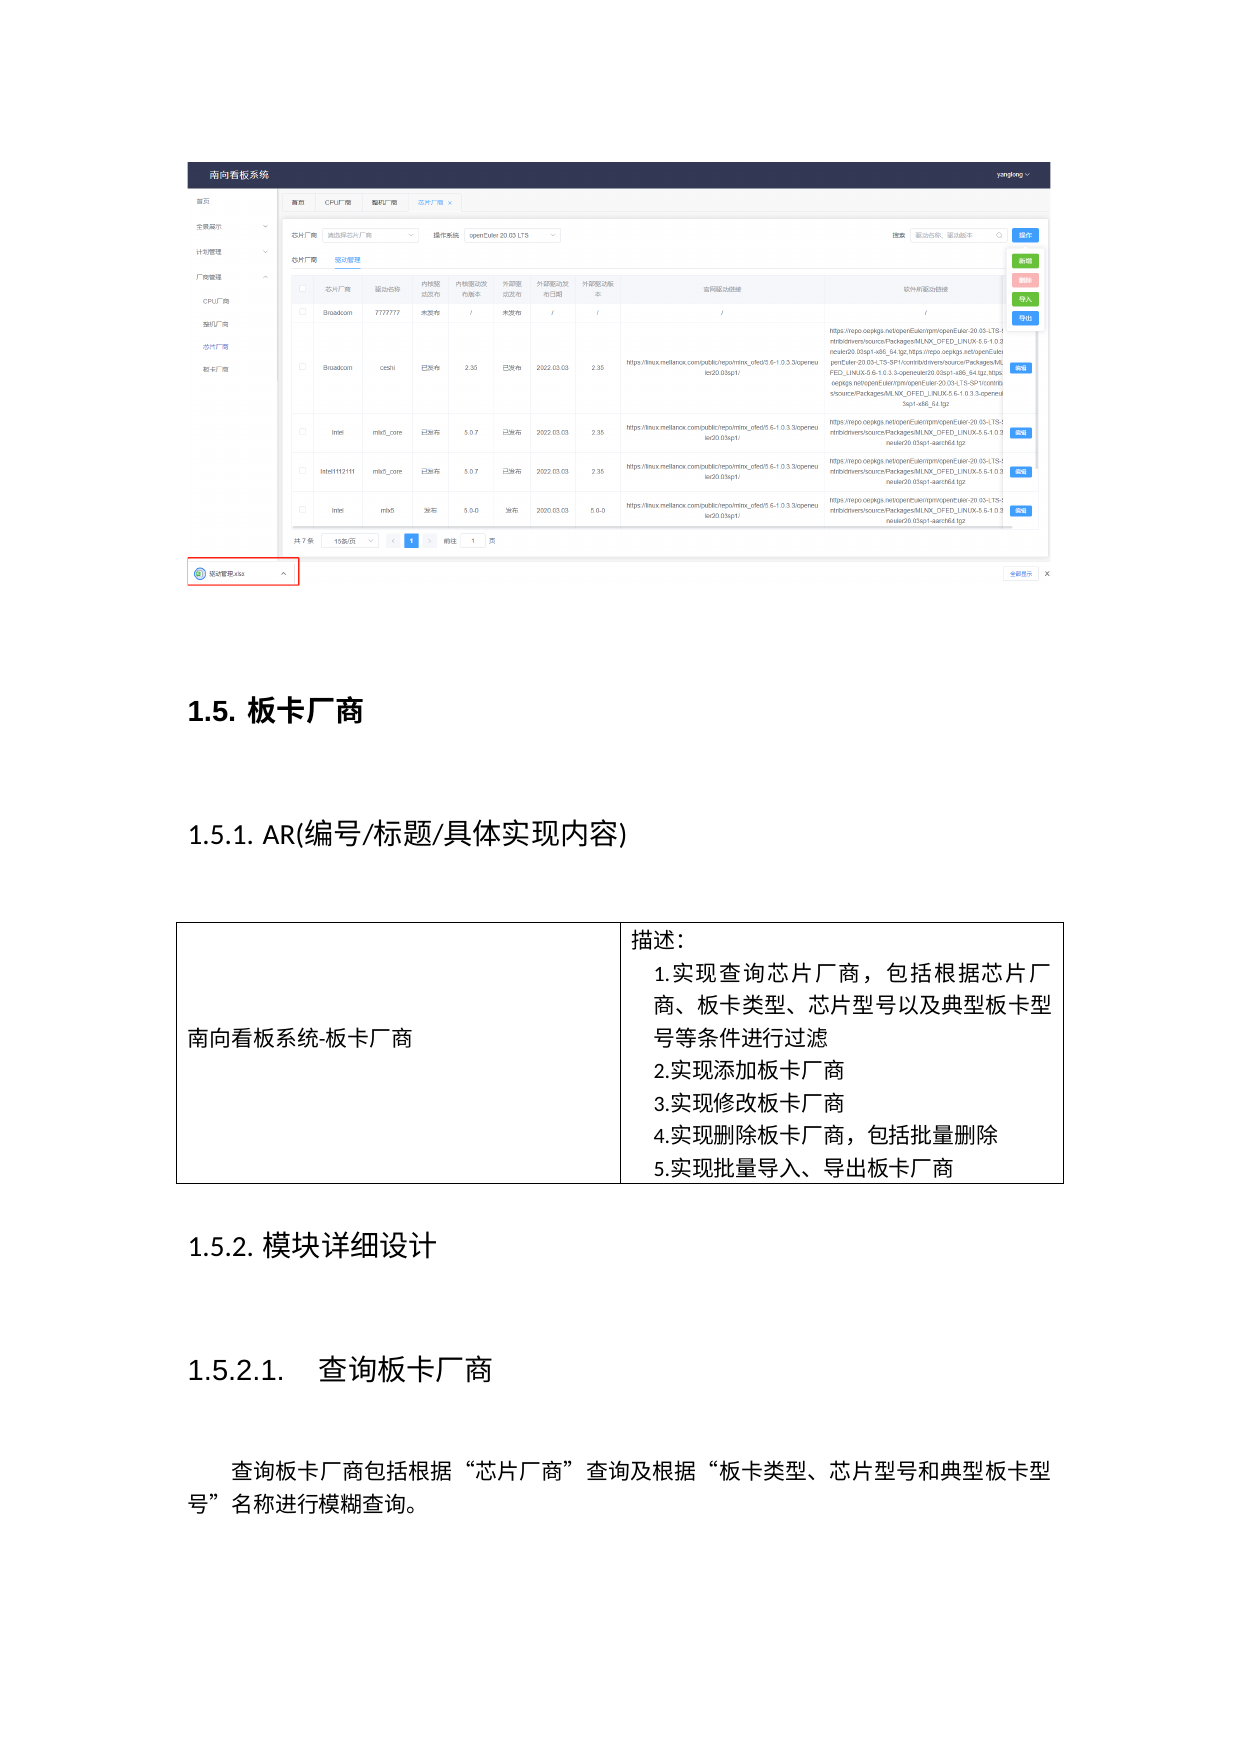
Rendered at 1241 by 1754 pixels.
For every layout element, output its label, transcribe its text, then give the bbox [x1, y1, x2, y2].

subtitle AR(编号/标题/具体实现内容) [187, 799, 1053, 864]
text 查询板卡厂商包括根据“芯片厂商”查询及根据“板卡类型、芯片型号和典型板卡型号”名称进行模糊查询。 [187, 1454, 1053, 1519]
subtitle 模块详细设计 [187, 1211, 1053, 1276]
subtitle 板卡厂商 [187, 677, 1053, 742]
subtitle 查询板卡厂商 [187, 1335, 1053, 1400]
table_header 描述： 1.实现查询芯片厂商，包括根据芯片厂商、板卡类型、芯片型号以及典型板卡型号等条件进行过滤 2.实现添加板卡厂商 3.实现修改板卡厂商 4.实现删除板卡厂商，包括批量删除 5.实现批量导入、导出板卡厂商 [621, 923, 1063, 1183]
table_header 南向看板系统-板卡厂商 [177, 923, 620, 1183]
picture [187, 162, 1051, 586]
